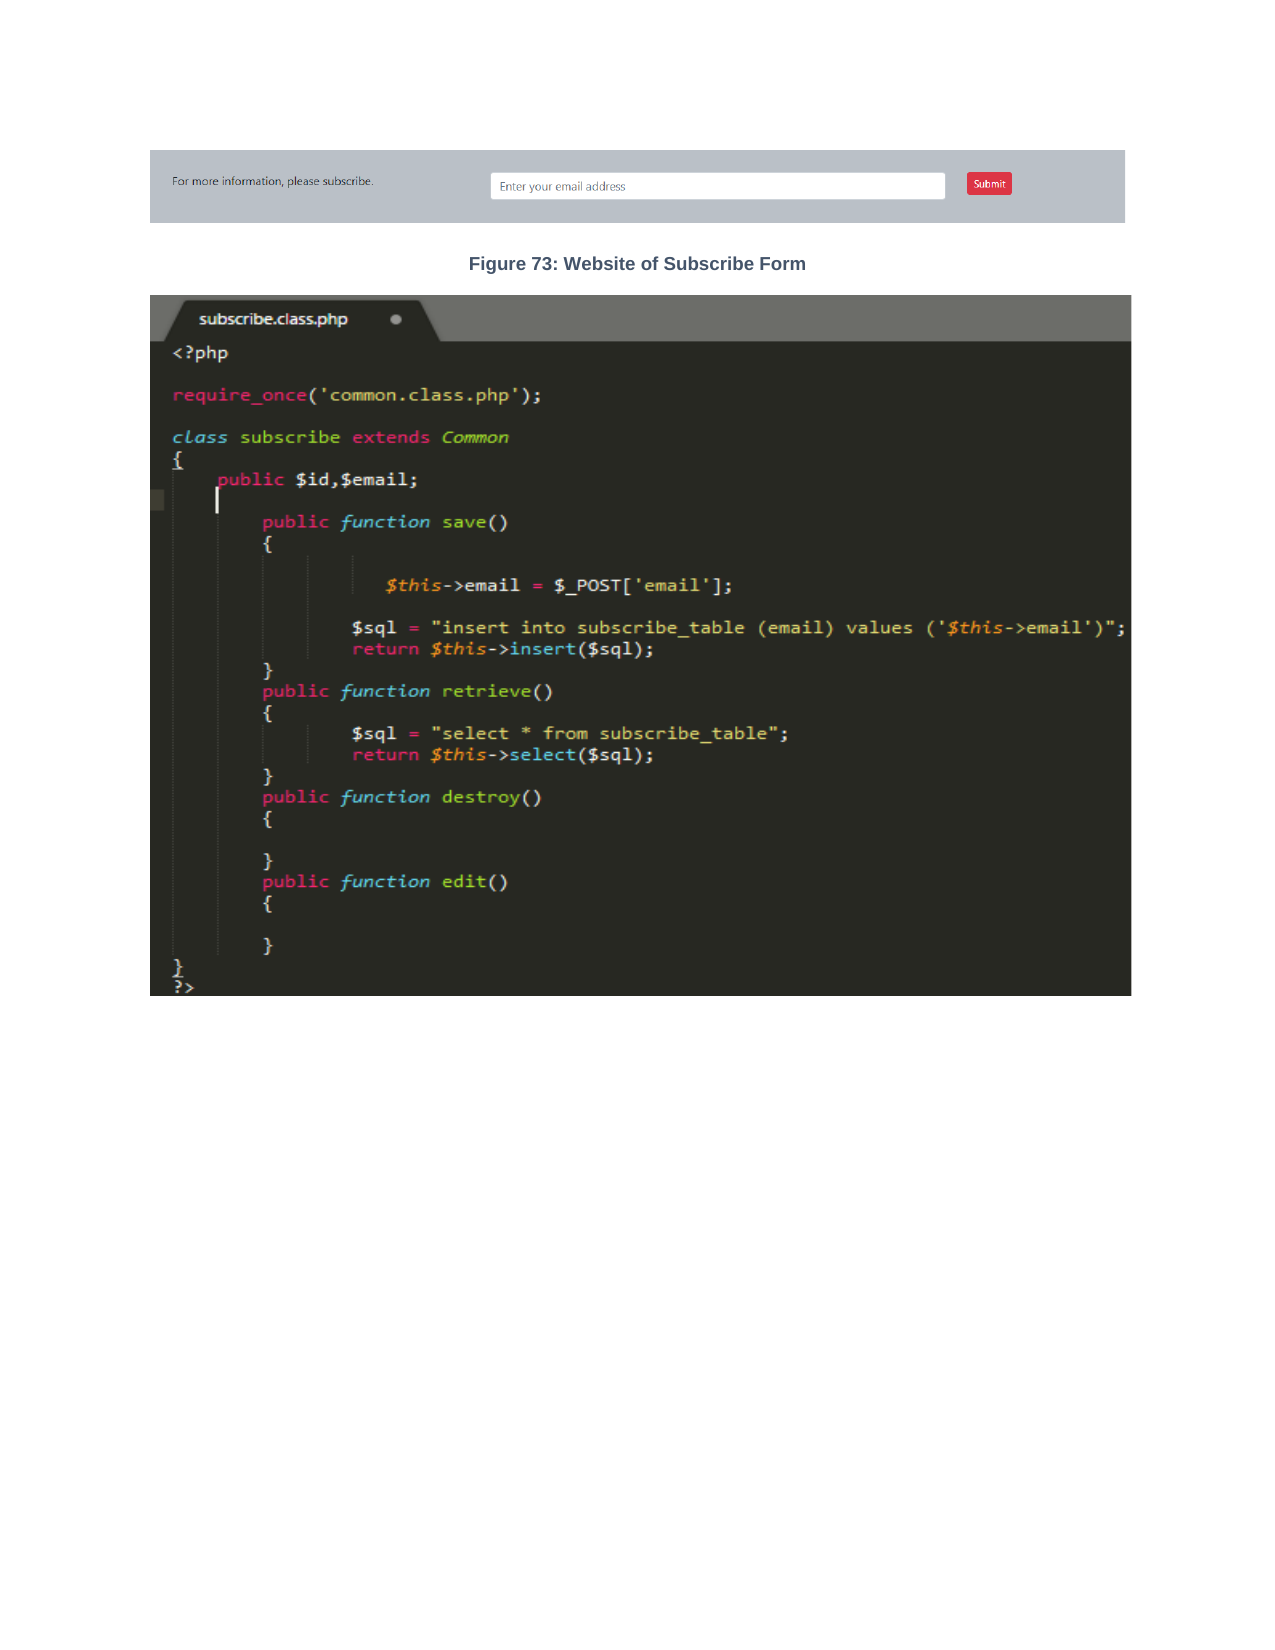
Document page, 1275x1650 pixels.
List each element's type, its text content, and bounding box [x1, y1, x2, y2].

text Figure 73: Website of Subscribe Form [150, 253, 1125, 274]
picture [150, 295, 1132, 996]
picture [150, 150, 1125, 223]
